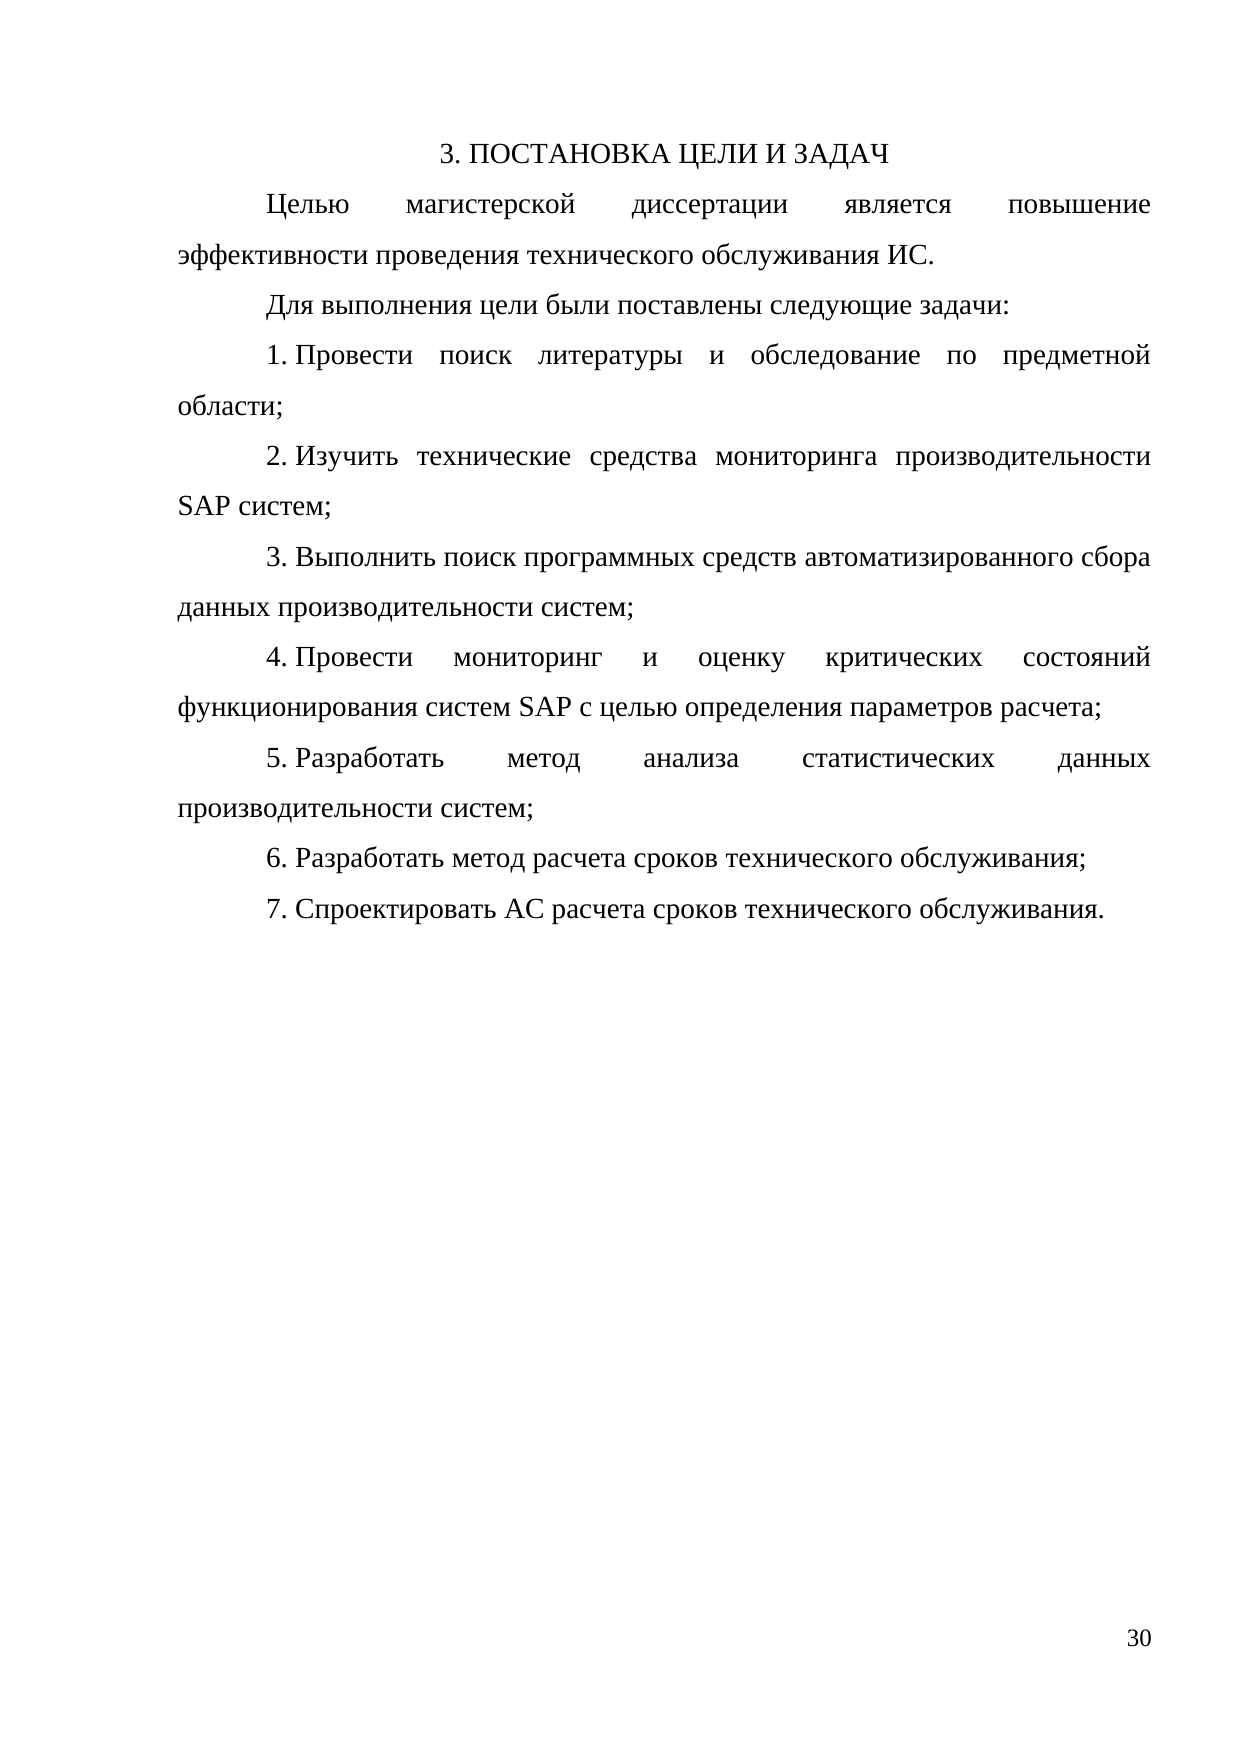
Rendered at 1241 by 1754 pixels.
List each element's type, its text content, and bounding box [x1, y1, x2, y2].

list Разработать метод расчета сроков технического обслуживания; [177, 841, 1152, 874]
list Спроектировать АС расчета сроков технического обслуживания. [177, 891, 1152, 924]
subtitle 3. ПОСТАНОВКА ЦЕЛИ И ЗАДАЧ [177, 136, 1152, 170]
list Выполнить поиск программных средств автоматизированного сбора данных производительности систем; [177, 539, 1152, 622]
list Провести поиск литературы и обследование по предметной области; [177, 337, 1152, 421]
list Провести мониторинг и оценку критических состояний функционирования систем SAP с целью определения параметров расчета; [177, 639, 1152, 723]
text Целью магистерской диссертации является повышение эффективности проведения технического обслуживания ИС. [177, 186, 1152, 270]
list Разработать метод анализа статистических данных производительности систем; [177, 740, 1152, 824]
text Для выполнения цели были поставлены следующие задачи: [177, 287, 1152, 321]
list Изучить технические средства мониторинга производительности SAP систем; [177, 438, 1152, 522]
